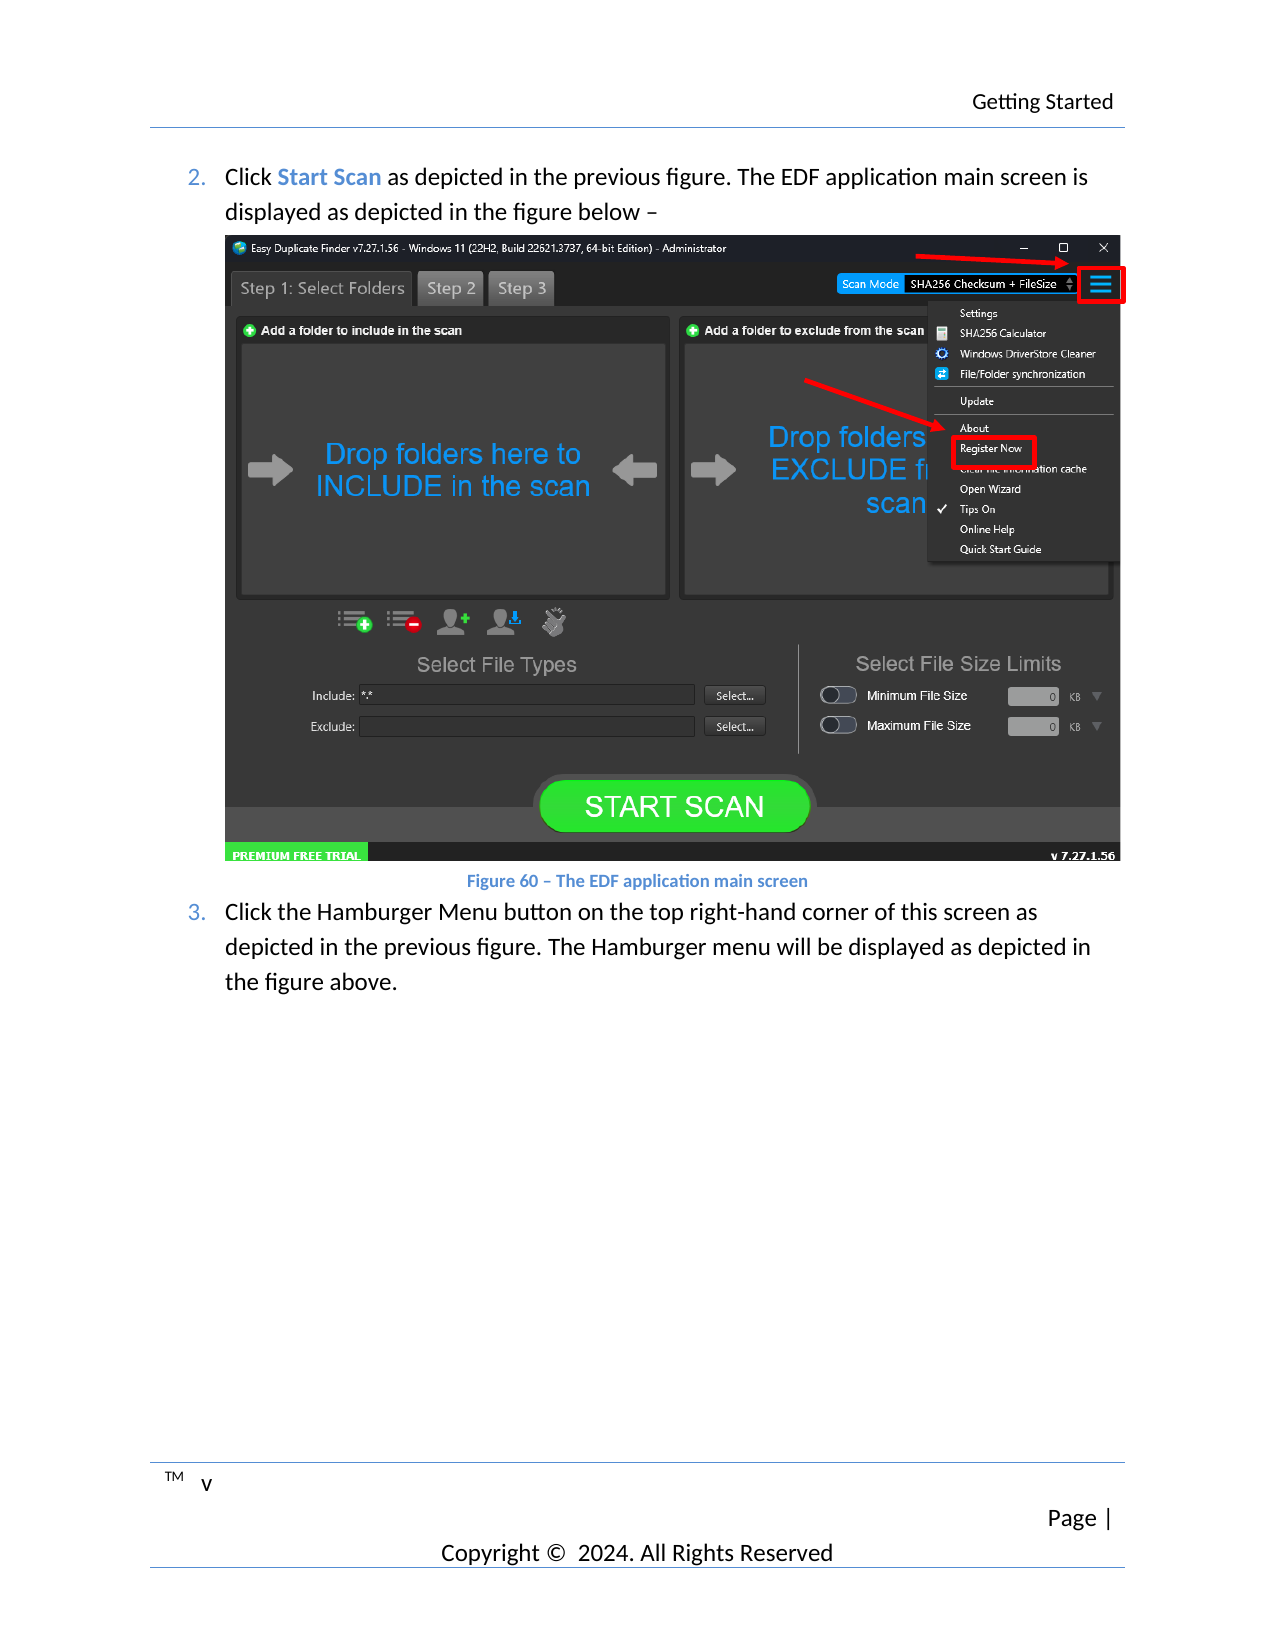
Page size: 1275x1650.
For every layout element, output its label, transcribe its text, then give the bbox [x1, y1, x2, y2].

list Click Start Scan as depicted in the previous figure. The EDF application main screen is displayed as depicted in the figure below – [187, 161, 1125, 227]
list Click the Hamburger Menu button on the top right-hand corner of this screen as depicted in the previous figure. The Hamburger menu will be displayed as depicted in the figure above. [187, 897, 1125, 997]
text Figure 60 – The EDF application main screen [150, 869, 1125, 892]
picture [1081, 270, 1121, 299]
picture [225, 235, 1121, 861]
